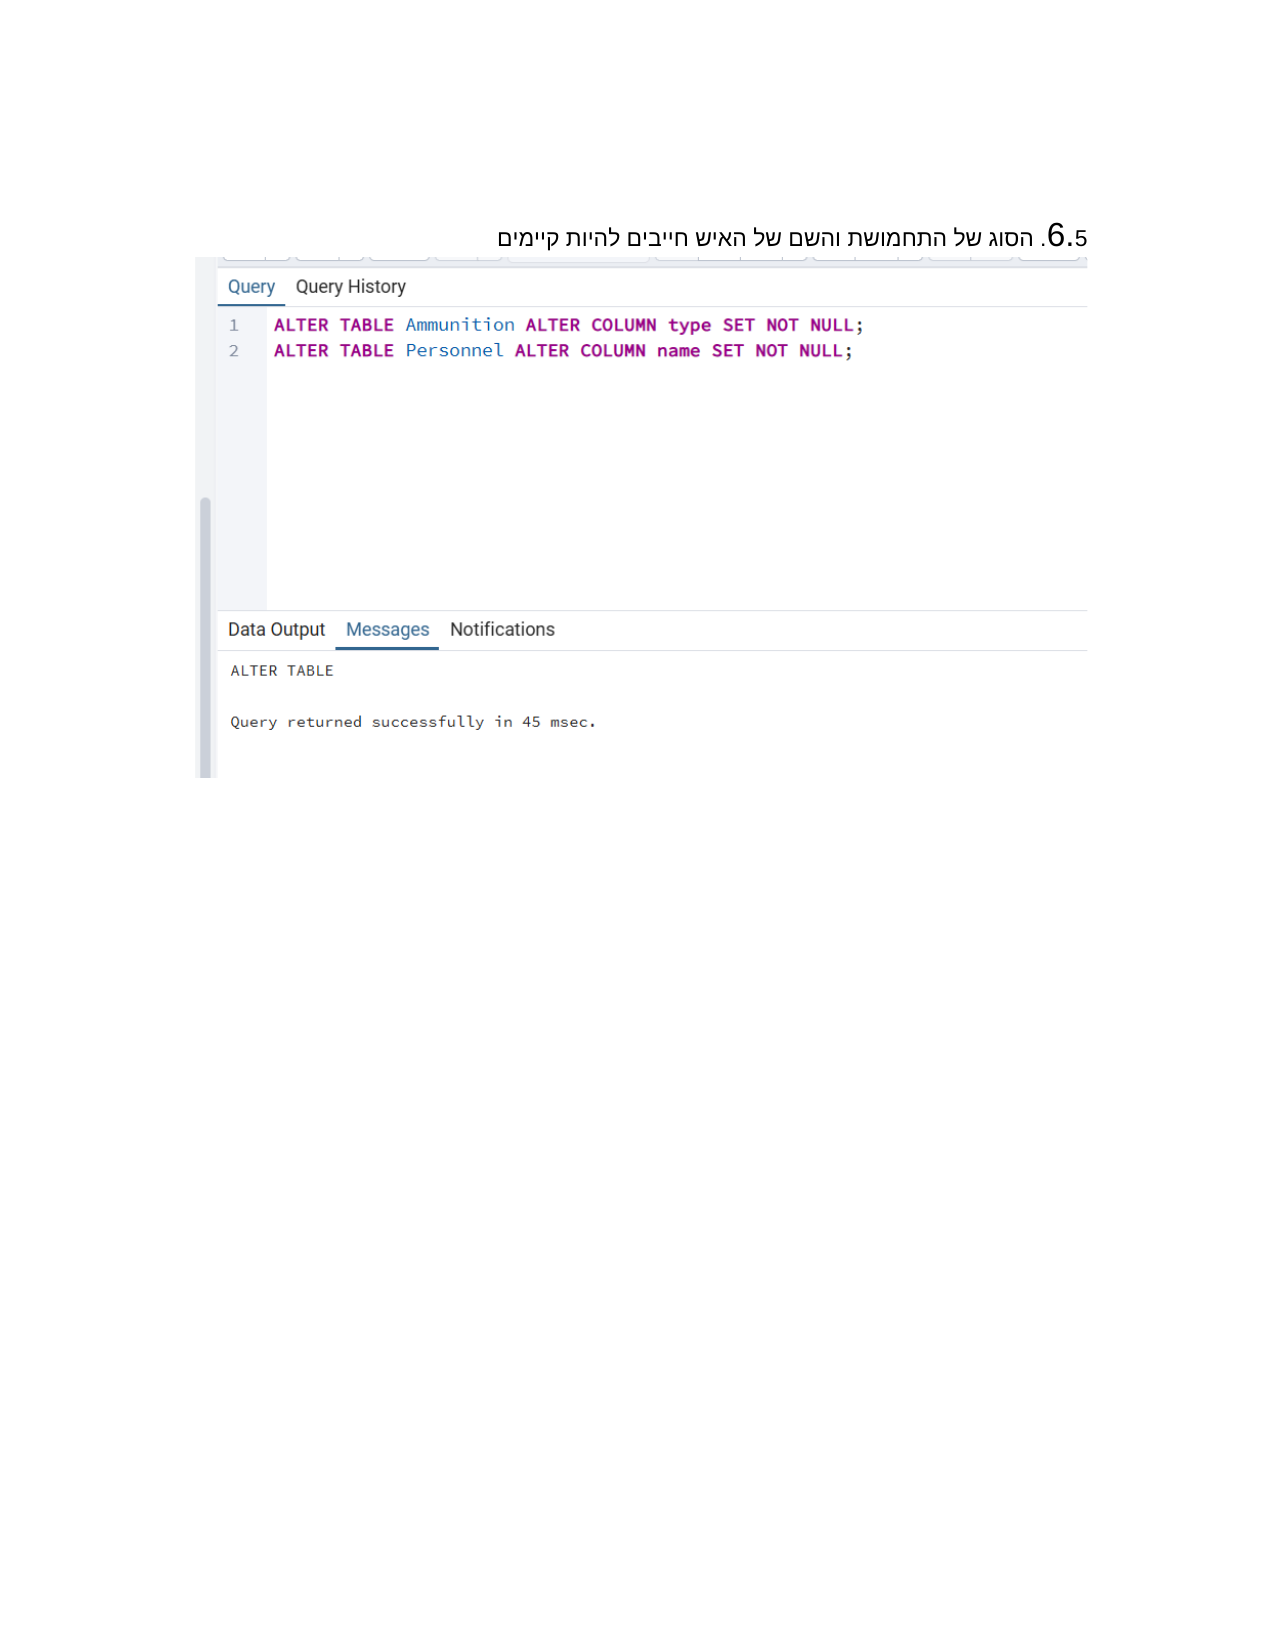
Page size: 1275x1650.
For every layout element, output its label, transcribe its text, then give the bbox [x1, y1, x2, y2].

text 6.5. הסוג של התחמושת והשם של האיש חייבים להיות קיימים [187, 215, 1087, 257]
picture [187, 257, 1088, 778]
